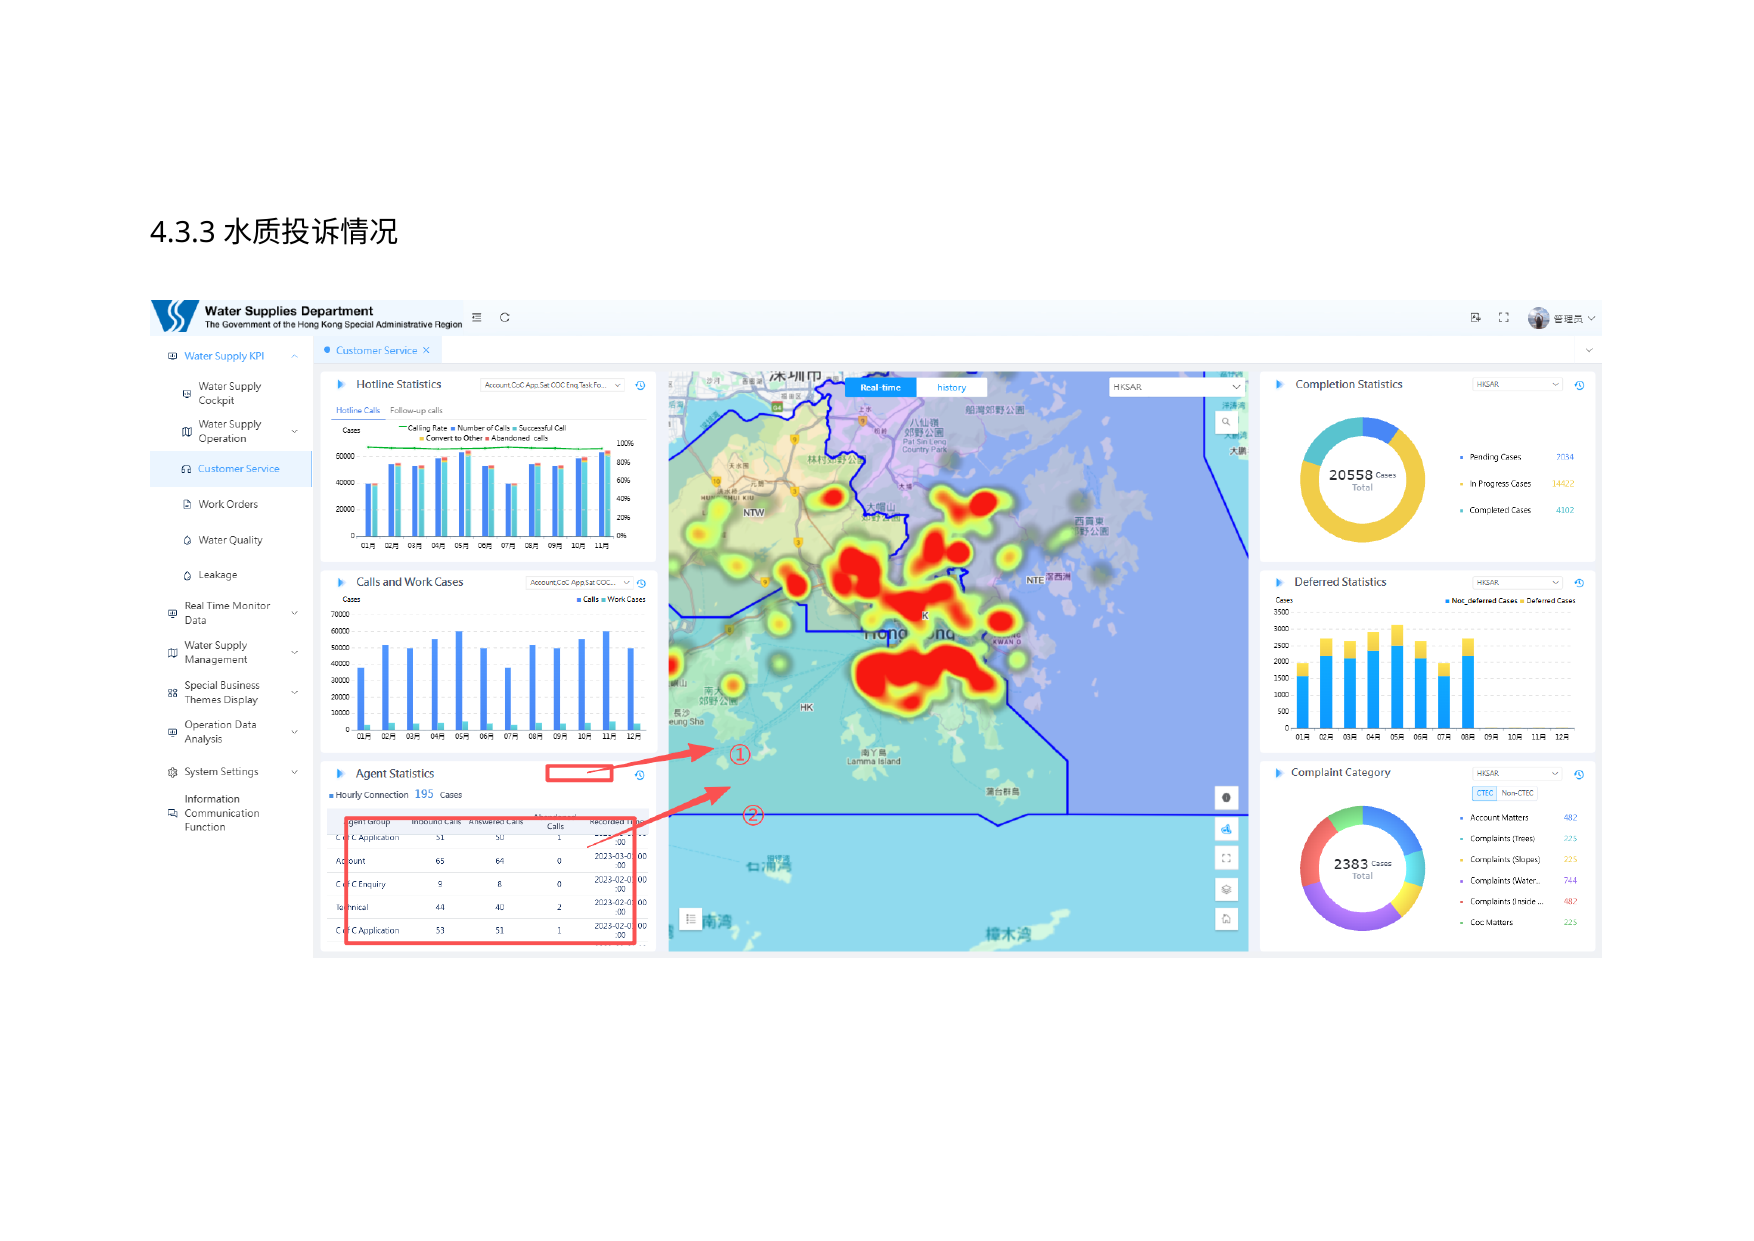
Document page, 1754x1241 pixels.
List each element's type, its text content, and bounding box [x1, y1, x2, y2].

subtitle 4.3.3 水质投诉情况 [150, 198, 1604, 263]
picture [150, 300, 1602, 958]
